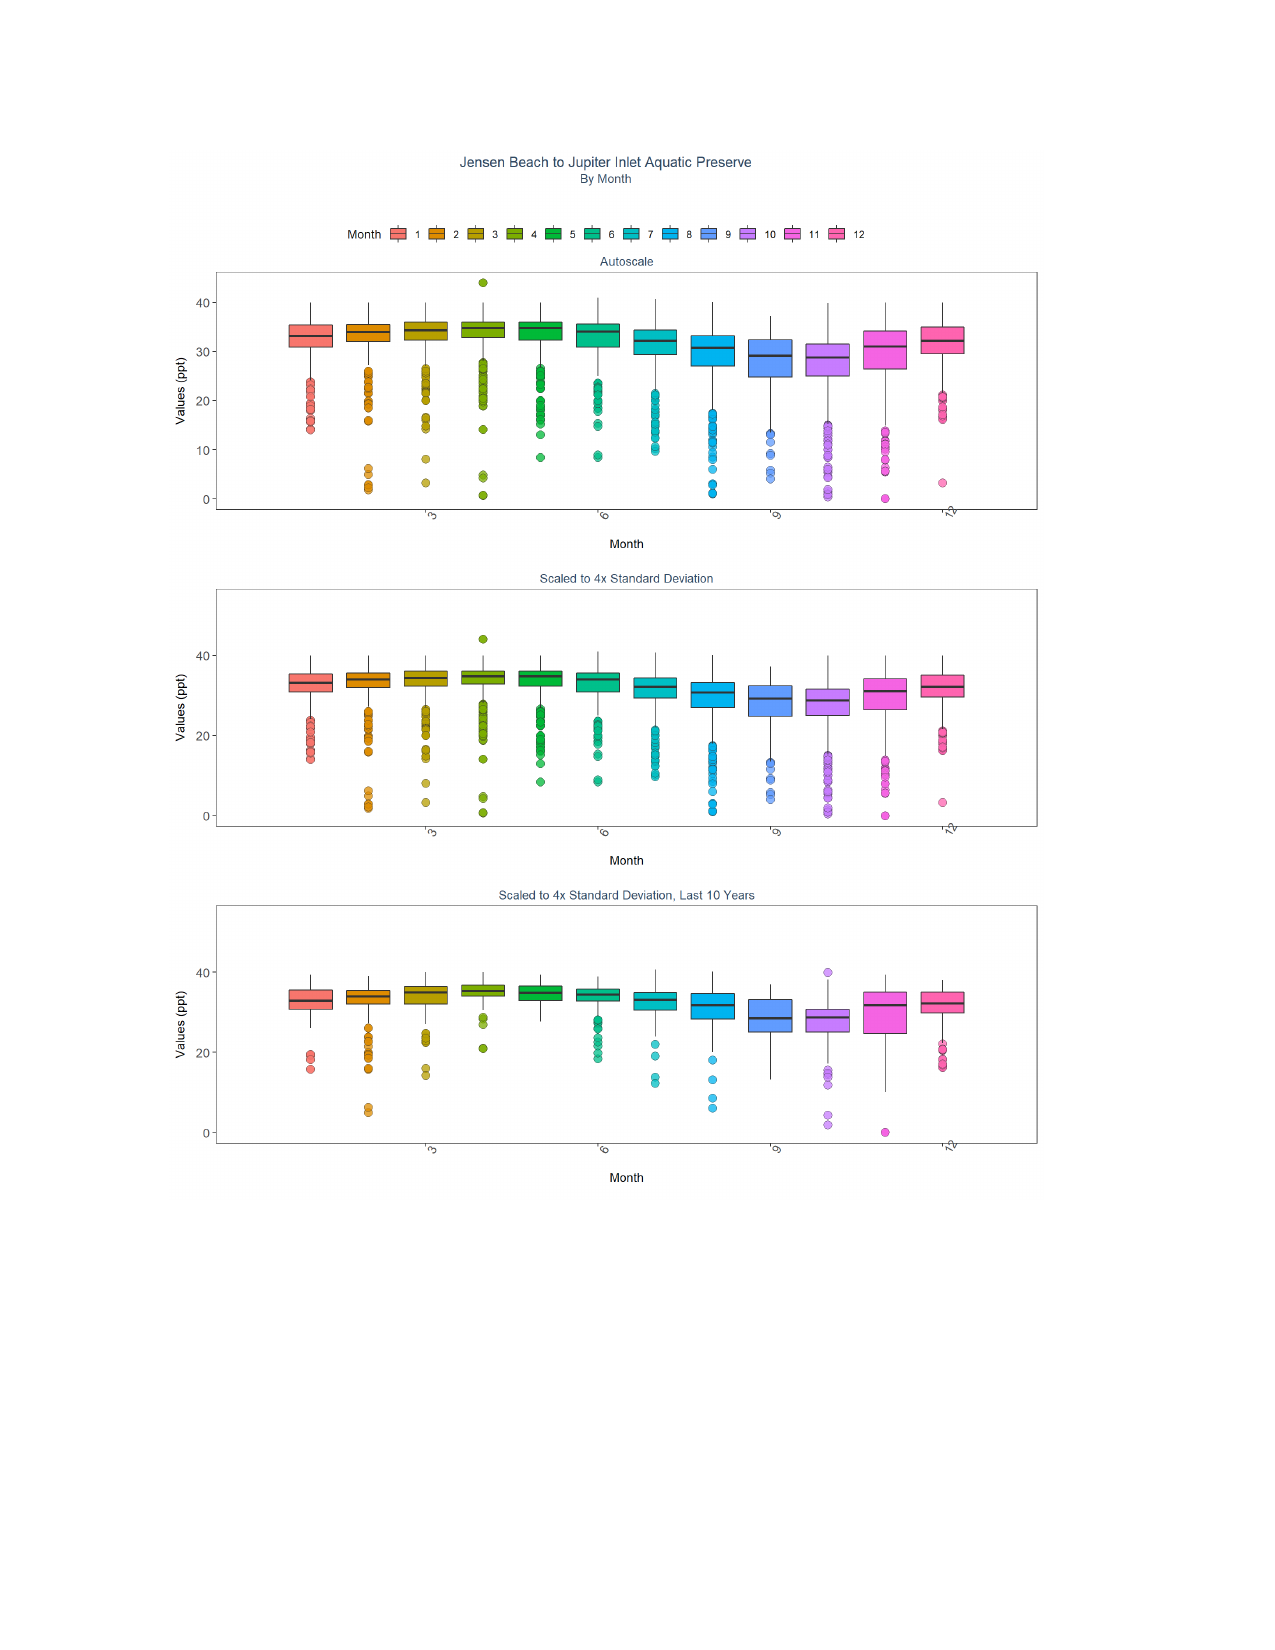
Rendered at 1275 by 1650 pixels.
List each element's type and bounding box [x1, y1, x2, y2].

picture [168, 150, 1044, 1200]
